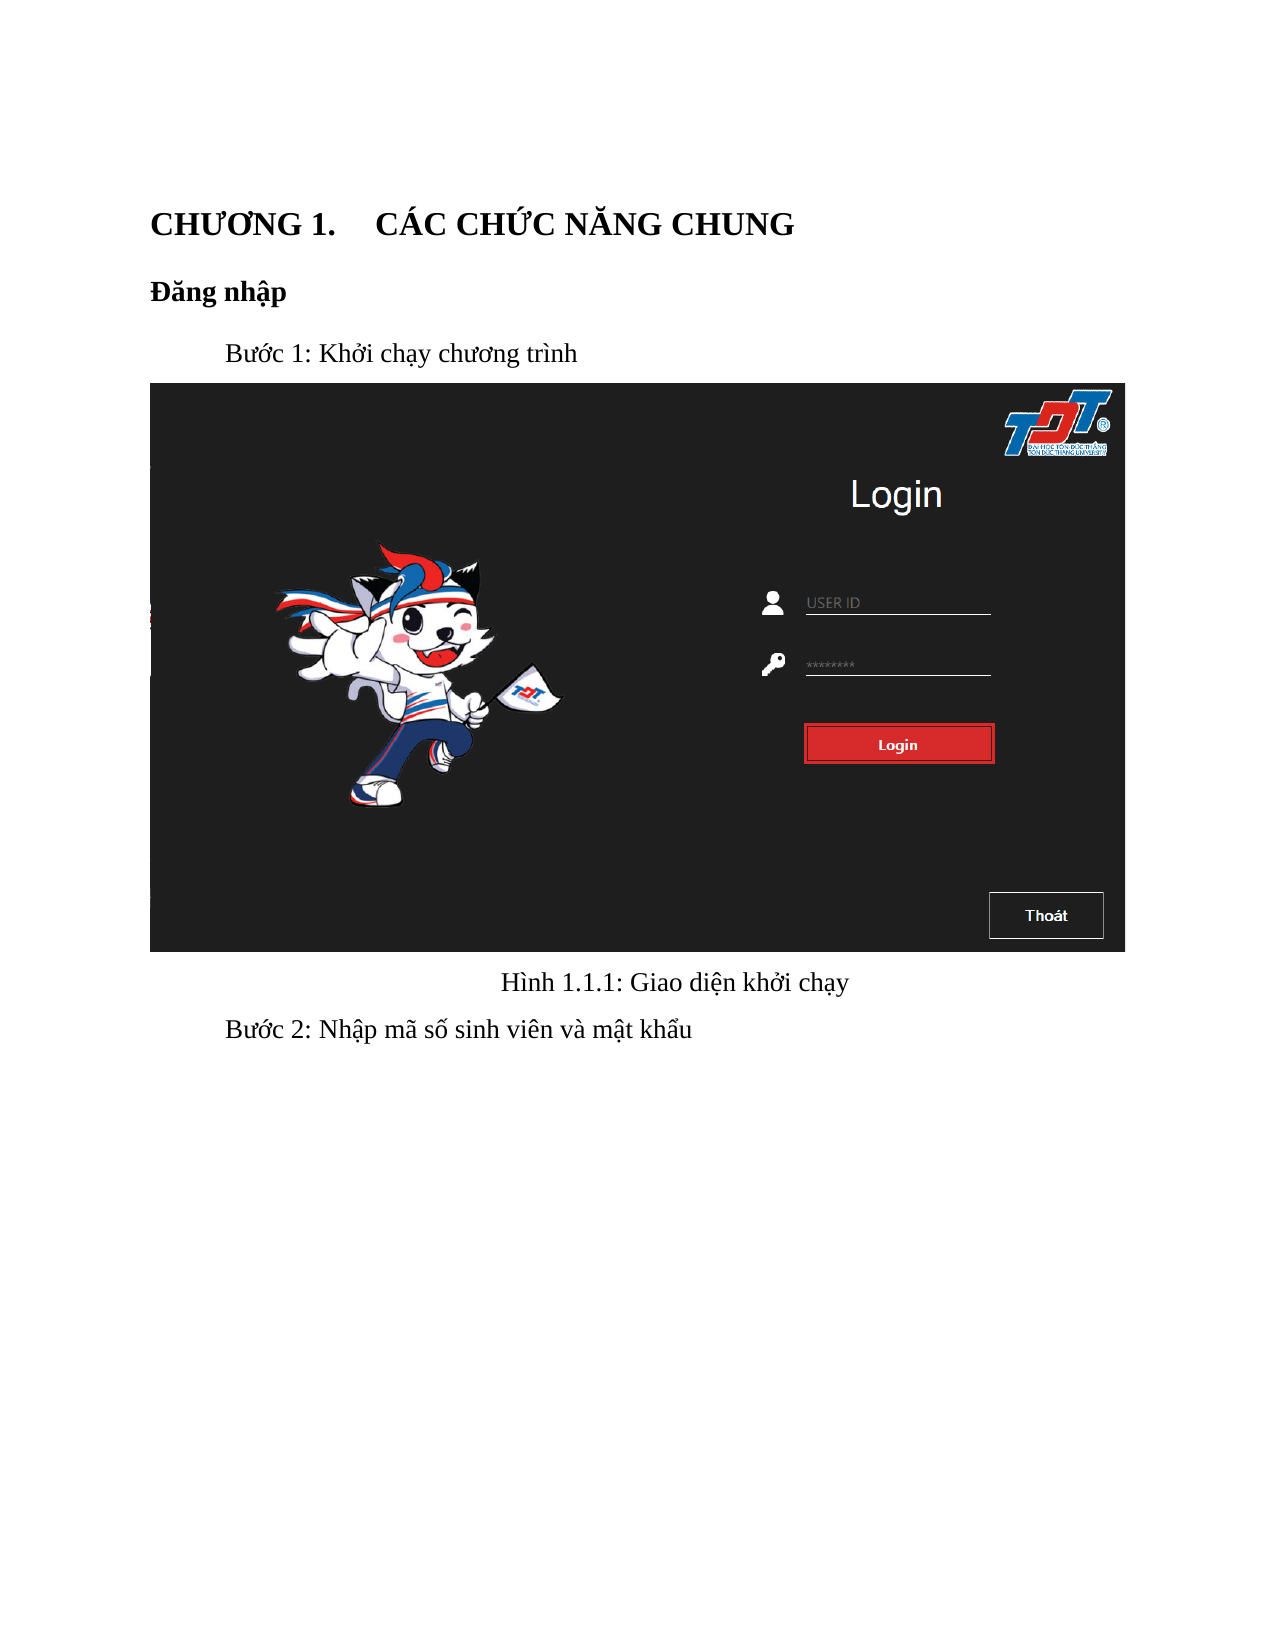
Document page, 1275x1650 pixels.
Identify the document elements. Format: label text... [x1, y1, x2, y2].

text Bước 1: Khởi chạy chương trình [150, 337, 1125, 368]
subtitle Đăng nhập [150, 274, 1125, 307]
text Hình 1.1.1: Giao diện khởi chạy [150, 966, 1125, 998]
text Bước 2: Nhập mã số sinh viên và mật khẩu [150, 1013, 1125, 1044]
subtitle CÁC CHỨC NĂNG CHUNG [150, 204, 1125, 242]
picture [150, 383, 1125, 952]
